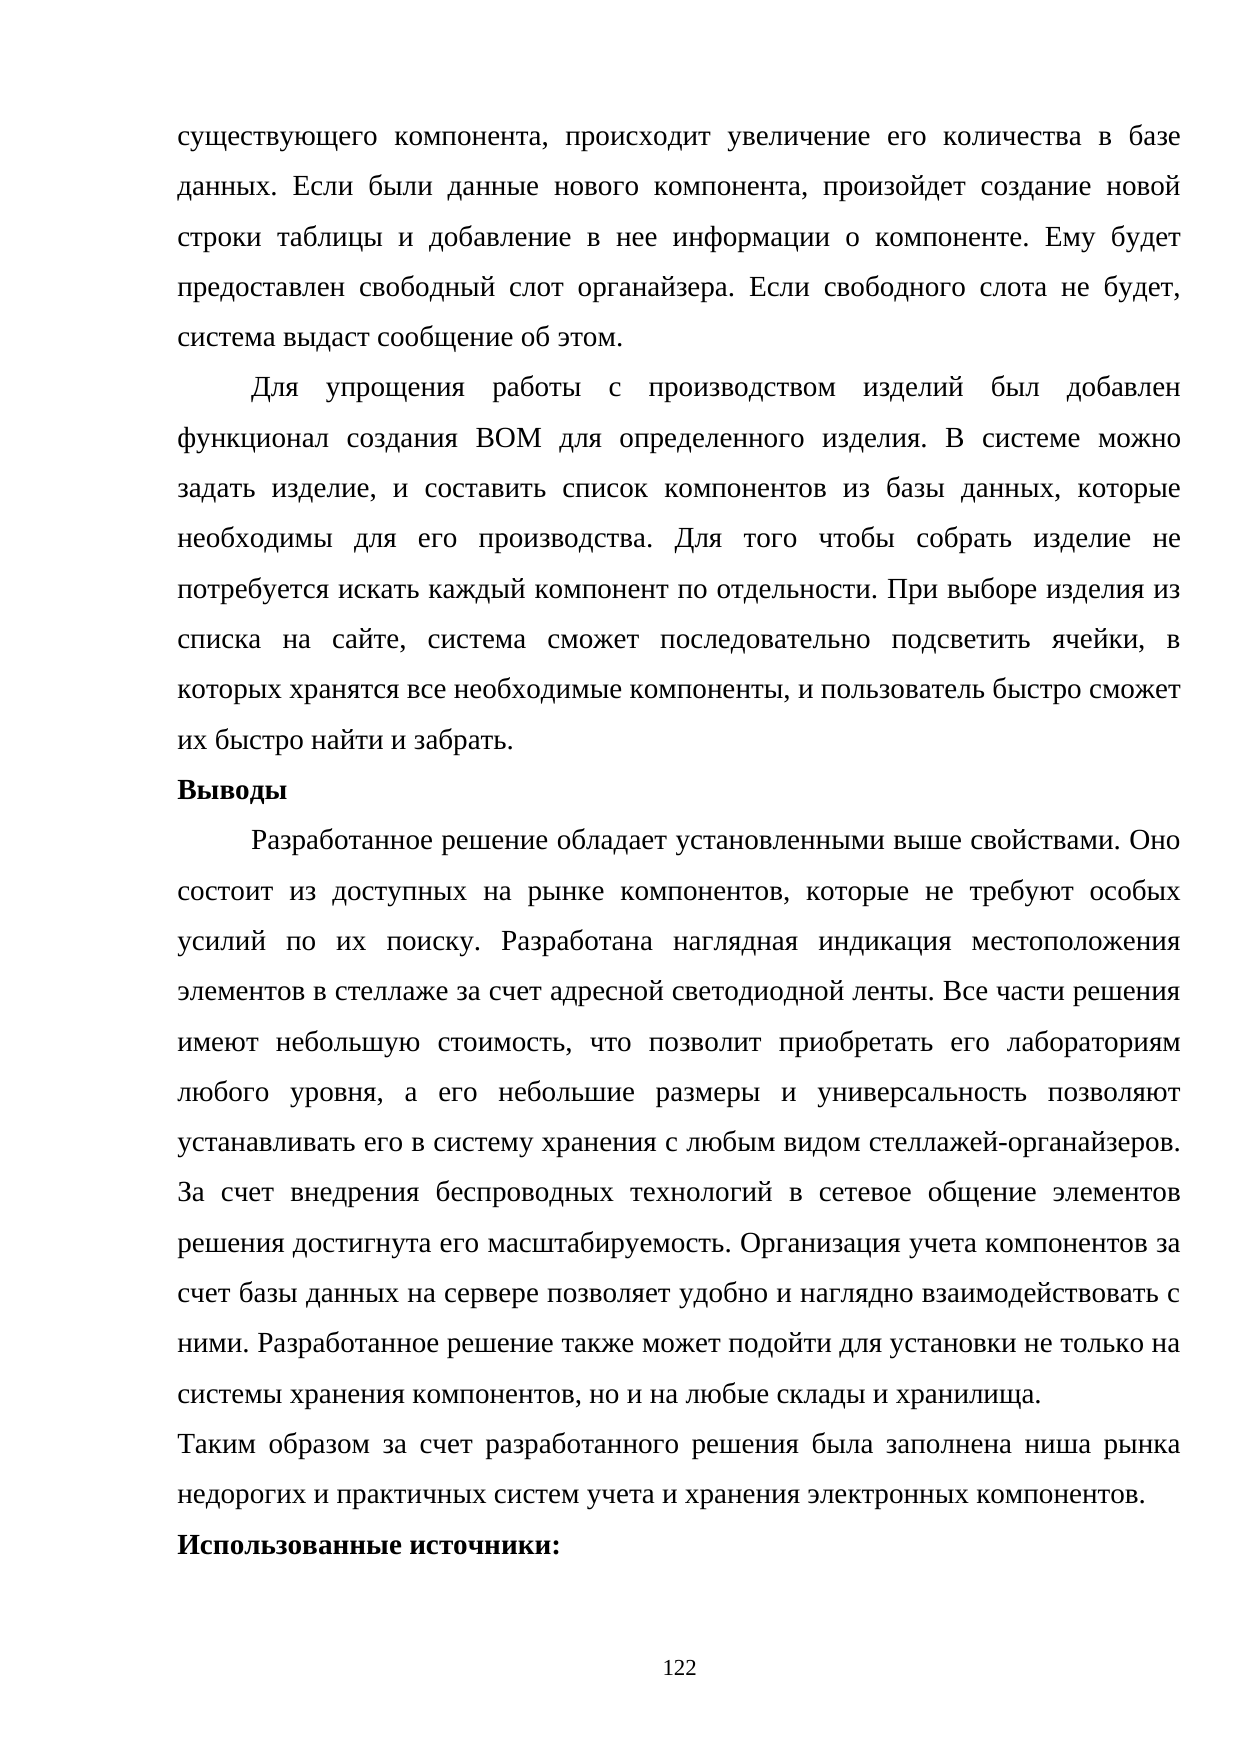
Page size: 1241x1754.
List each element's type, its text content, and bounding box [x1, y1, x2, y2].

text Выводы [177, 772, 1182, 806]
text Использованные источники: [177, 1527, 1182, 1560]
text Для упрощения работы с производством изделий был добавлен функционал создания BOM для определенного изделия. В системе можно задать изделие, и составить список компонентов из базы данных, которые необходимы для его производства. Для того чтобы собрать изделие не потребуется искать каждый компонент по отдельности. При выборе изделия из списка на сайте, система сможет последовательно подсветить ячейки, в которых хранятся все необходимые компоненты, и пользователь быстро сможет их быстро найти и забрать. [177, 369, 1182, 755]
text Разработанное решение обладает установленными выше свойствами. Оно состоит из доступных на рынке компонентов, которые не требуют особых усилий по их поиску. Разработана наглядная индикация местоположения элементов в стеллаже за счет адресной светодиодной ленты. Все части решения имеют небольшую стоимость, что позволит приобретать его лабораториям любого уровня, а его небольшие размеры и универсальность позволяют устанавливать его в систему хранения с любым видом стеллажей-органайзеров. За счет внедрения беспроводных технологий в сетевое общение элементов решения достигнута его масштабируемость. Организация учета компонентов за счет базы данных на сервере позволяет удобно и наглядно взаимодействовать с ними. Разработанное решение также может подойти для установки не только на системы хранения компонентов, но и на любые склады и хранилища. [177, 822, 1182, 1409]
text Таким образом за счет разработанного решения была заполнена ниша рынка недорогих и практичных систем учета и хранения электронных компонентов. [177, 1426, 1182, 1510]
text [177, 118, 1182, 353]
